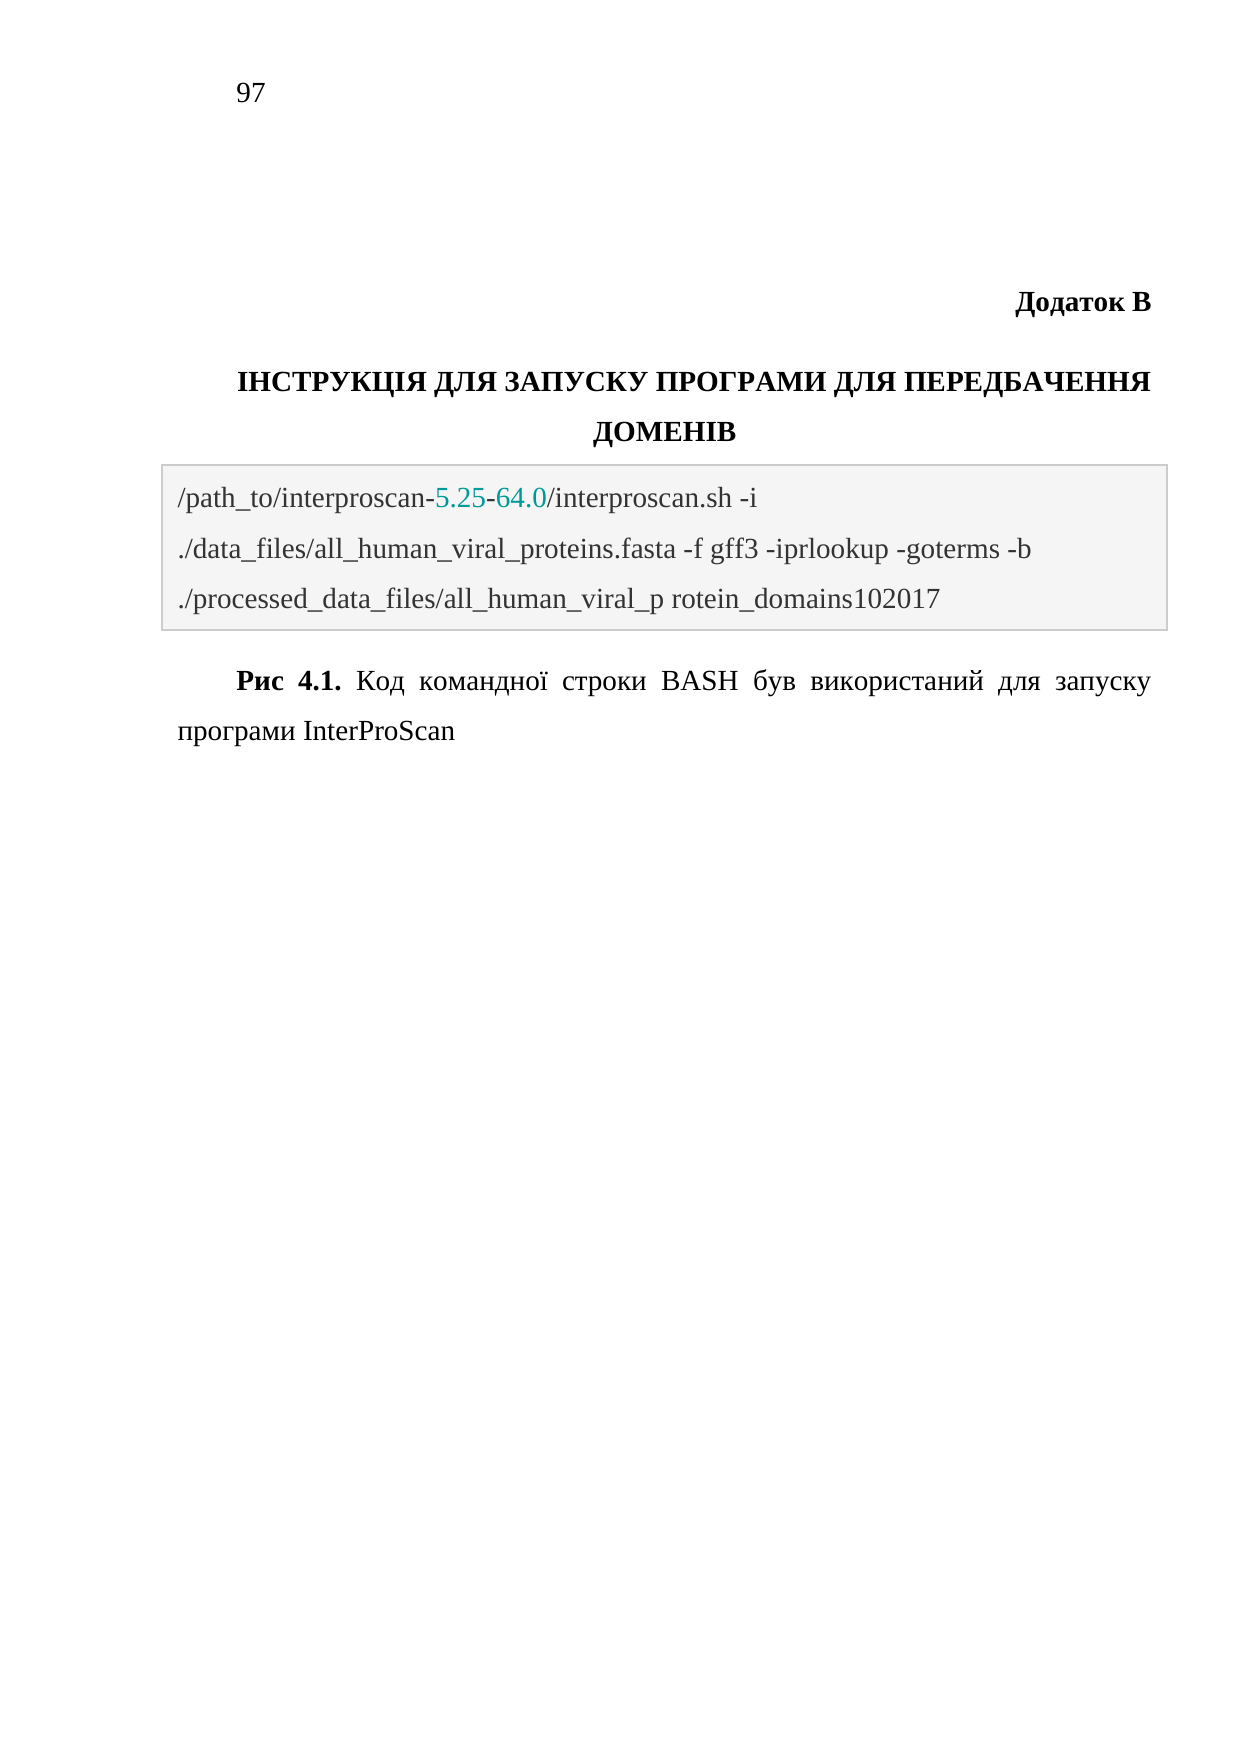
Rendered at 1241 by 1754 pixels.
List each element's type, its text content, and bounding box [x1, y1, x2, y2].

text /path_to/interproscan-5.25-64.0/interproscan.sh -i ./data_files/all_human_viral_proteins.fasta -f gff3 -iprlookup -goterms -b ./processed_data_files/all_human_viral_p rotein_domains102017 [163, 466, 1166, 629]
text ІНСТРУКЦІЯ ДЛЯ ЗАПУСКУ ПРОГРАМИ ДЛЯ ПЕРЕДБАЧЕННЯ ДОМЕНІВ [177, 364, 1152, 447]
subtitle Додаток В [177, 284, 1152, 318]
text Рис 4.1. Код командної строки BASH був використаний для запуску програми InterProScan [177, 663, 1152, 747]
